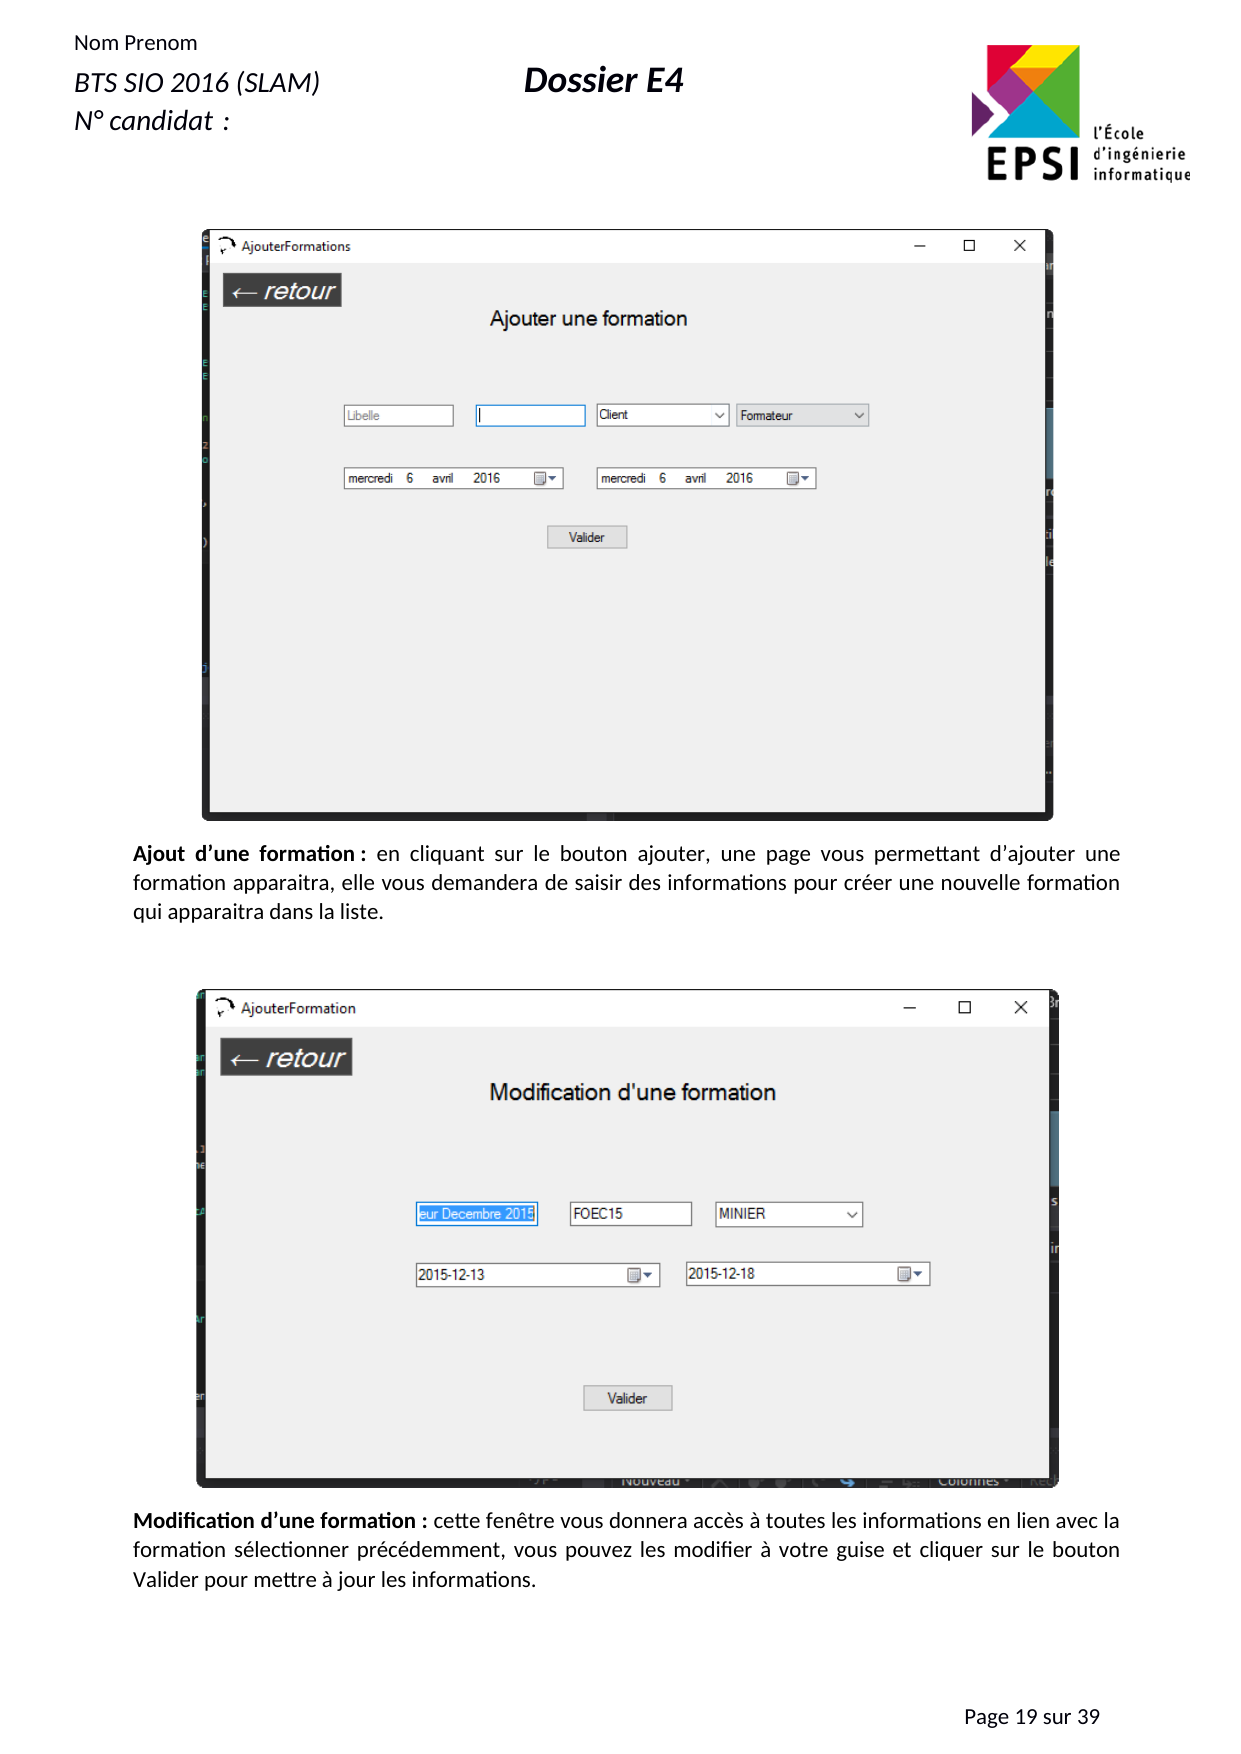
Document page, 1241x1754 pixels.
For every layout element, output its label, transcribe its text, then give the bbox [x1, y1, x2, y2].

text Ajout d’une formation : en cliquant sur le bouton ajouter, une page vous permettant d’ajouter une formation apparaitra, elle vous demandera de saisir des informations pour créer une nouvelle formation qui apparaitra dans la liste. [133, 839, 1122, 925]
picture [971, 45, 1190, 183]
text Modification d’une formation : cette fenêtre vous donnera accès à toutes les informations en lien avec la formation sélectionner précédemment, vous pouvez les modifier à votre guise et cliquer sur le bouton Valider pour mettre à jour les informations. [133, 1506, 1122, 1593]
picture [196, 989, 1059, 1488]
picture [201, 229, 1054, 821]
